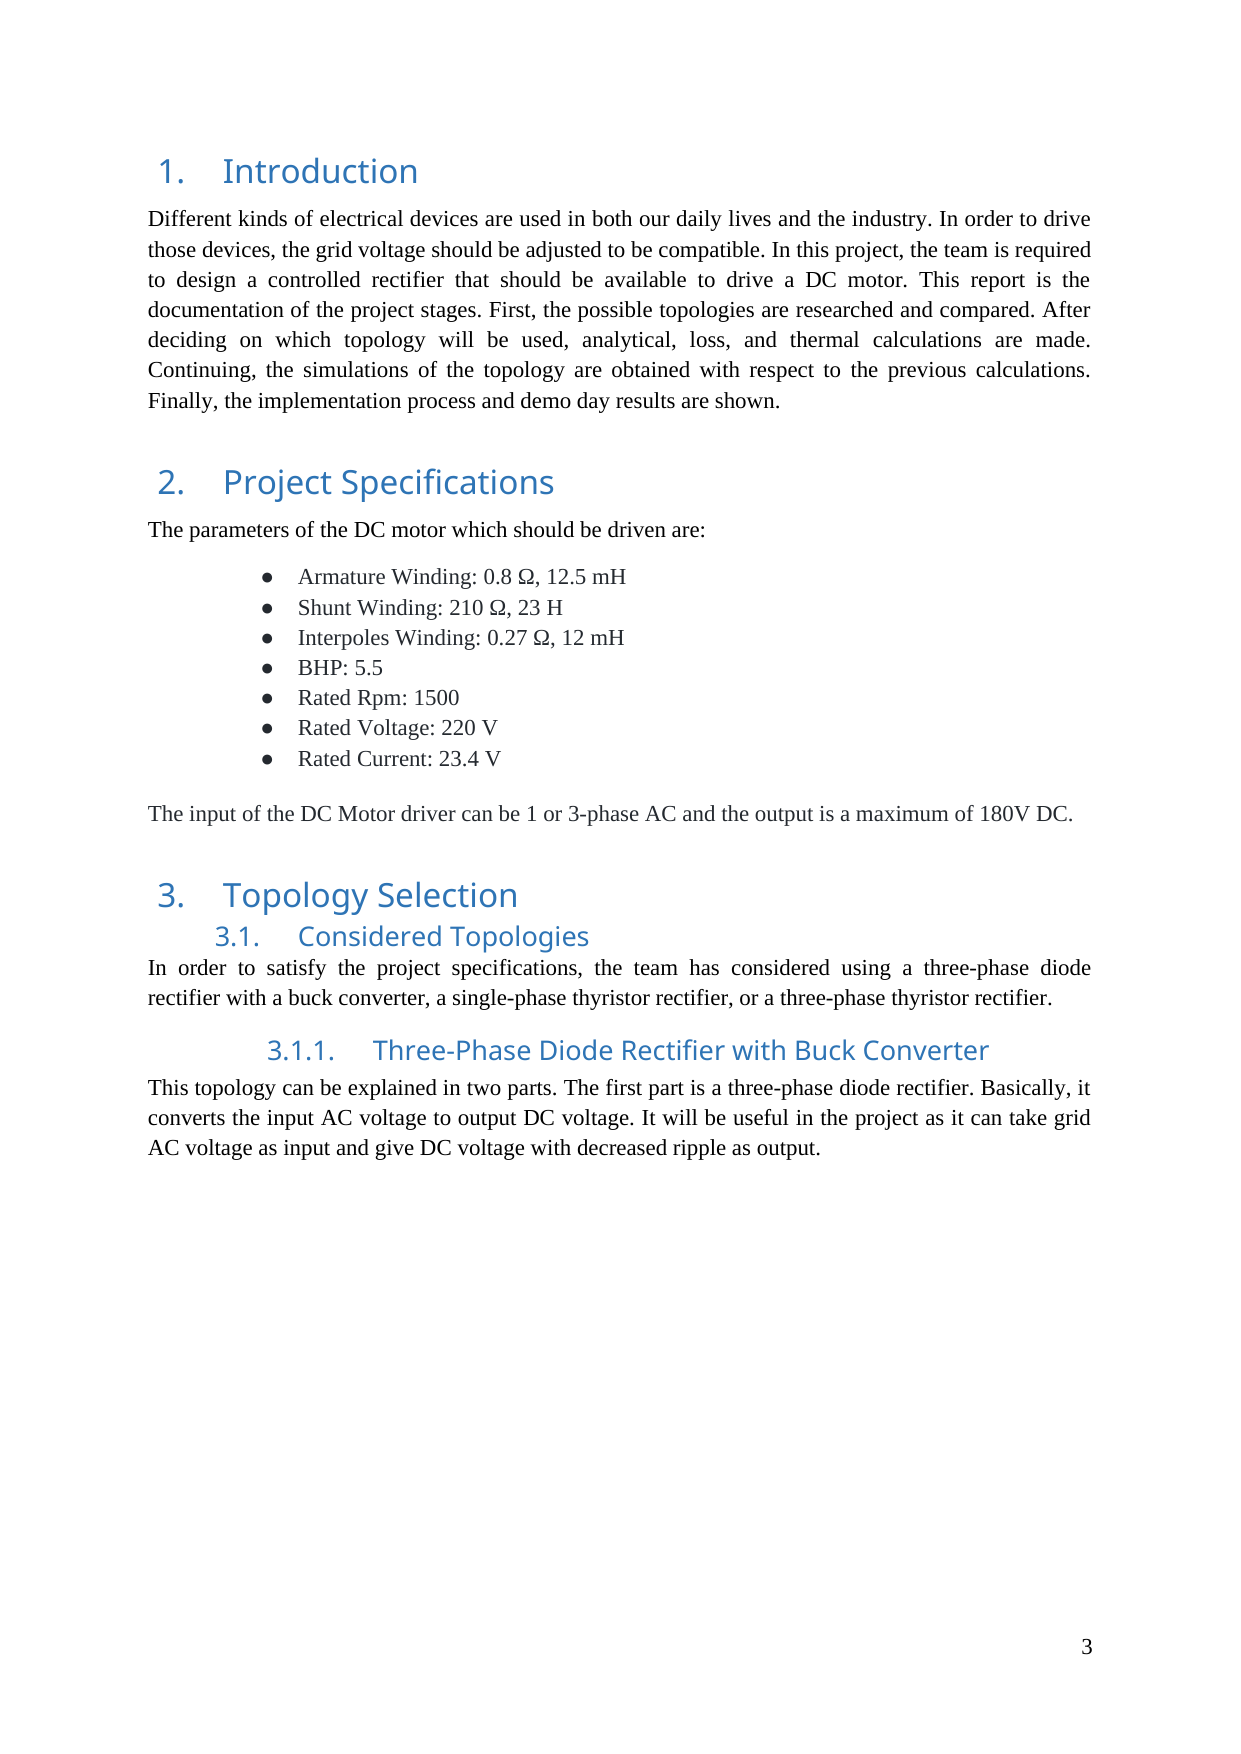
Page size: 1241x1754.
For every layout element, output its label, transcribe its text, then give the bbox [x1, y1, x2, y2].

text In order to satisfy the project specifications, the team has considered using a three-phase diode rectifier with a buck converter, a single-phase thyristor rectifier, or a three-phase thyristor rectifier. [148, 954, 1093, 1011]
subtitle Considered Topologies [260, 917, 1093, 954]
list Rated Rpm: 1500 [260, 684, 1093, 711]
list Armature Winding: 0.8 Ω, 12.5 mH [260, 563, 1093, 590]
text The parameters of the DC motor which should be driven are: [148, 517, 1093, 543]
subtitle Introduction [185, 148, 1093, 193]
text This topology can be explained in two parts. The first part is a three-phase diode rectifier. Basically, it converts the input AC voltage to output DC voltage. It will be useful in the project as it can take grid AC voltage as input and give DC voltage with decreased ripple as output. [148, 1073, 1093, 1160]
list Interpoles Winding: 0.27 Ω, 12 mH [260, 624, 1093, 650]
list Shunt Winding: 210 Ω, 23 H [260, 594, 1093, 620]
list Rated Voltage: 220 V [260, 714, 1093, 741]
list Rated Current: 23.4 V [260, 745, 1093, 771]
subtitle Topology Selection [185, 872, 1093, 917]
text Different kinds of electrical devices are used in both our daily lives and the industry. In order to drive those devices, the grid voltage should be adjusted to be compatible. In this project, the team is required to design a controlled rectifier that should be available to drive a DC motor. This report is the documentation of the project stages. First, the possible topologies are researched and compared. After deciding on which topology will be used, analytical, loss, and thermal calculations are made. Continuing, the simulations of the topology are obtained with respect to the previous calculations. Finally, the implementation process and demo day results are shown. [148, 206, 1093, 413]
list BHP: 5.5 [260, 654, 1093, 680]
text The input of the DC Motor driver can be 1 or 3-phase AC and the output is a maximum of 180V DC. [148, 800, 1093, 826]
subtitle Project Specifications [185, 459, 1093, 504]
subtitle Three-Phase Diode Rectifier with Buck Converter [335, 1031, 1093, 1068]
